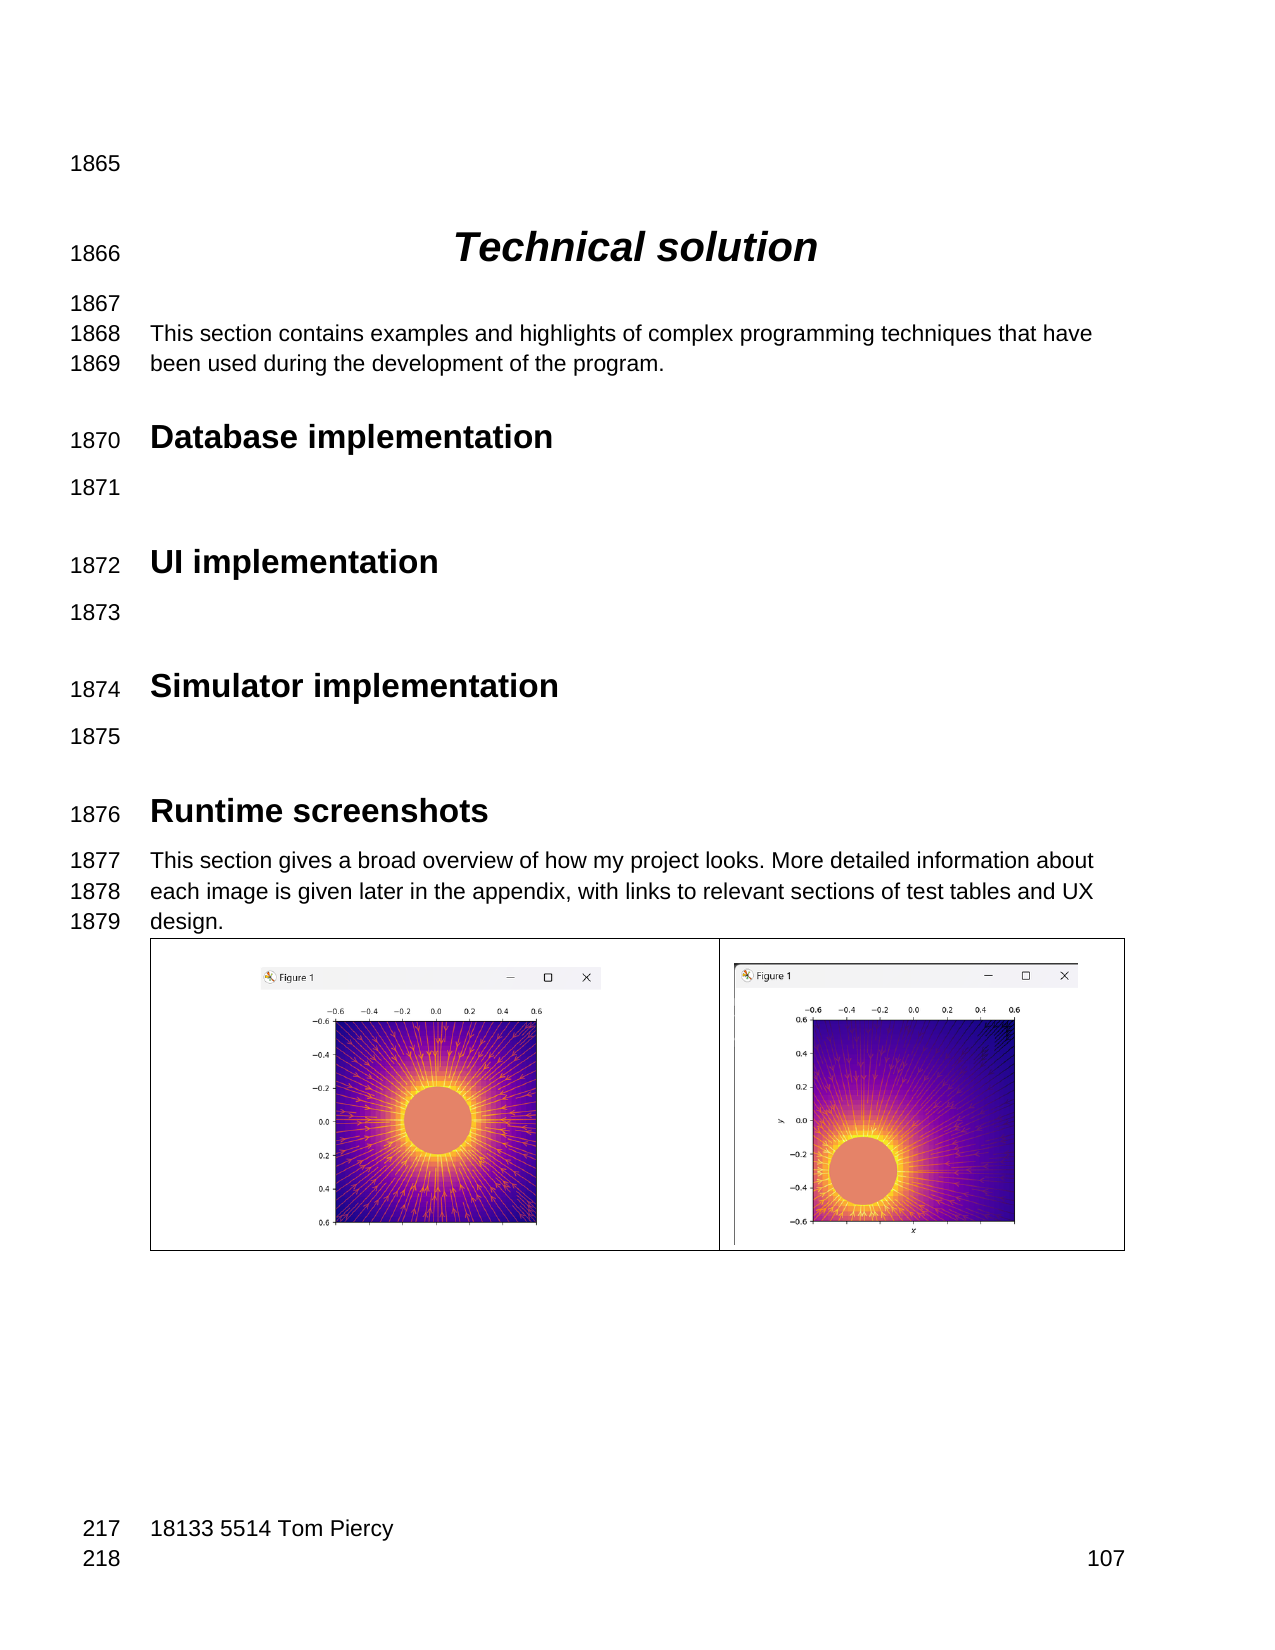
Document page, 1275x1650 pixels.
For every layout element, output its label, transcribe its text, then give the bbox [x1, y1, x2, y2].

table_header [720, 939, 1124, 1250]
subtitle UI implementation [150, 542, 1125, 580]
subtitle Database implementation [150, 418, 1125, 456]
text This section gives a broad overview of how my project looks. More detailed information about each image is given later in the appendix, with links to relevant sections of test tables and UX design. [150, 847, 1125, 934]
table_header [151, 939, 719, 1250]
subtitle Runtime screenshots [150, 791, 1125, 829]
text This section contains examples and highlights of complex programming techniques that have been used during the development of the program. [150, 320, 1125, 376]
subtitle Simulator implementation [150, 666, 1125, 705]
picture [734, 963, 1078, 1245]
subtitle Technical solution [150, 222, 1125, 270]
picture [260, 967, 601, 1245]
